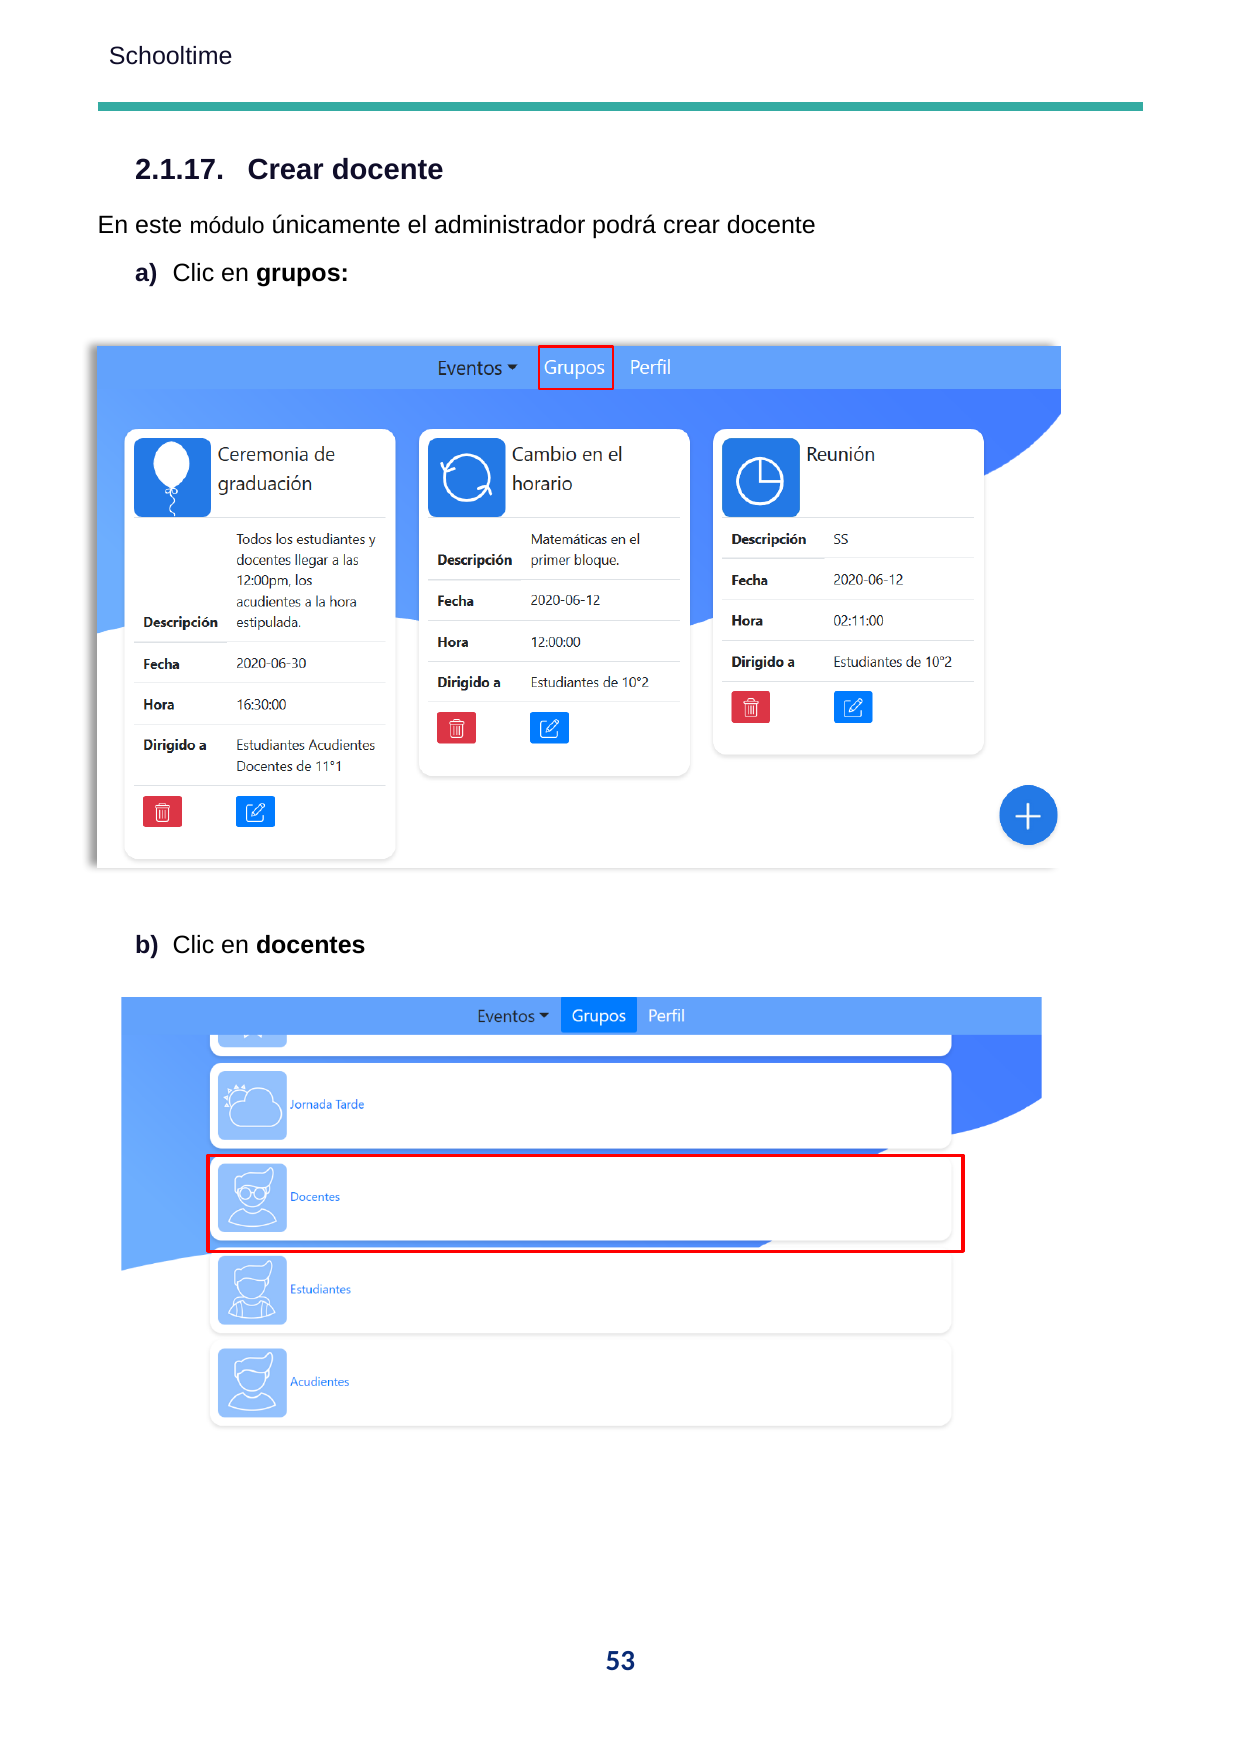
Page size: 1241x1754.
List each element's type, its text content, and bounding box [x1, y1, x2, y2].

list Clic en docentes [135, 929, 1143, 958]
subtitle Crear docente [135, 152, 1143, 185]
picture [121, 997, 1042, 1467]
text En este módulo únicamente el administrador podrá crear docente [97, 210, 1143, 239]
picture [540, 348, 612, 388]
list Clic en grupos: [135, 258, 1143, 287]
picture [97, 346, 1061, 868]
